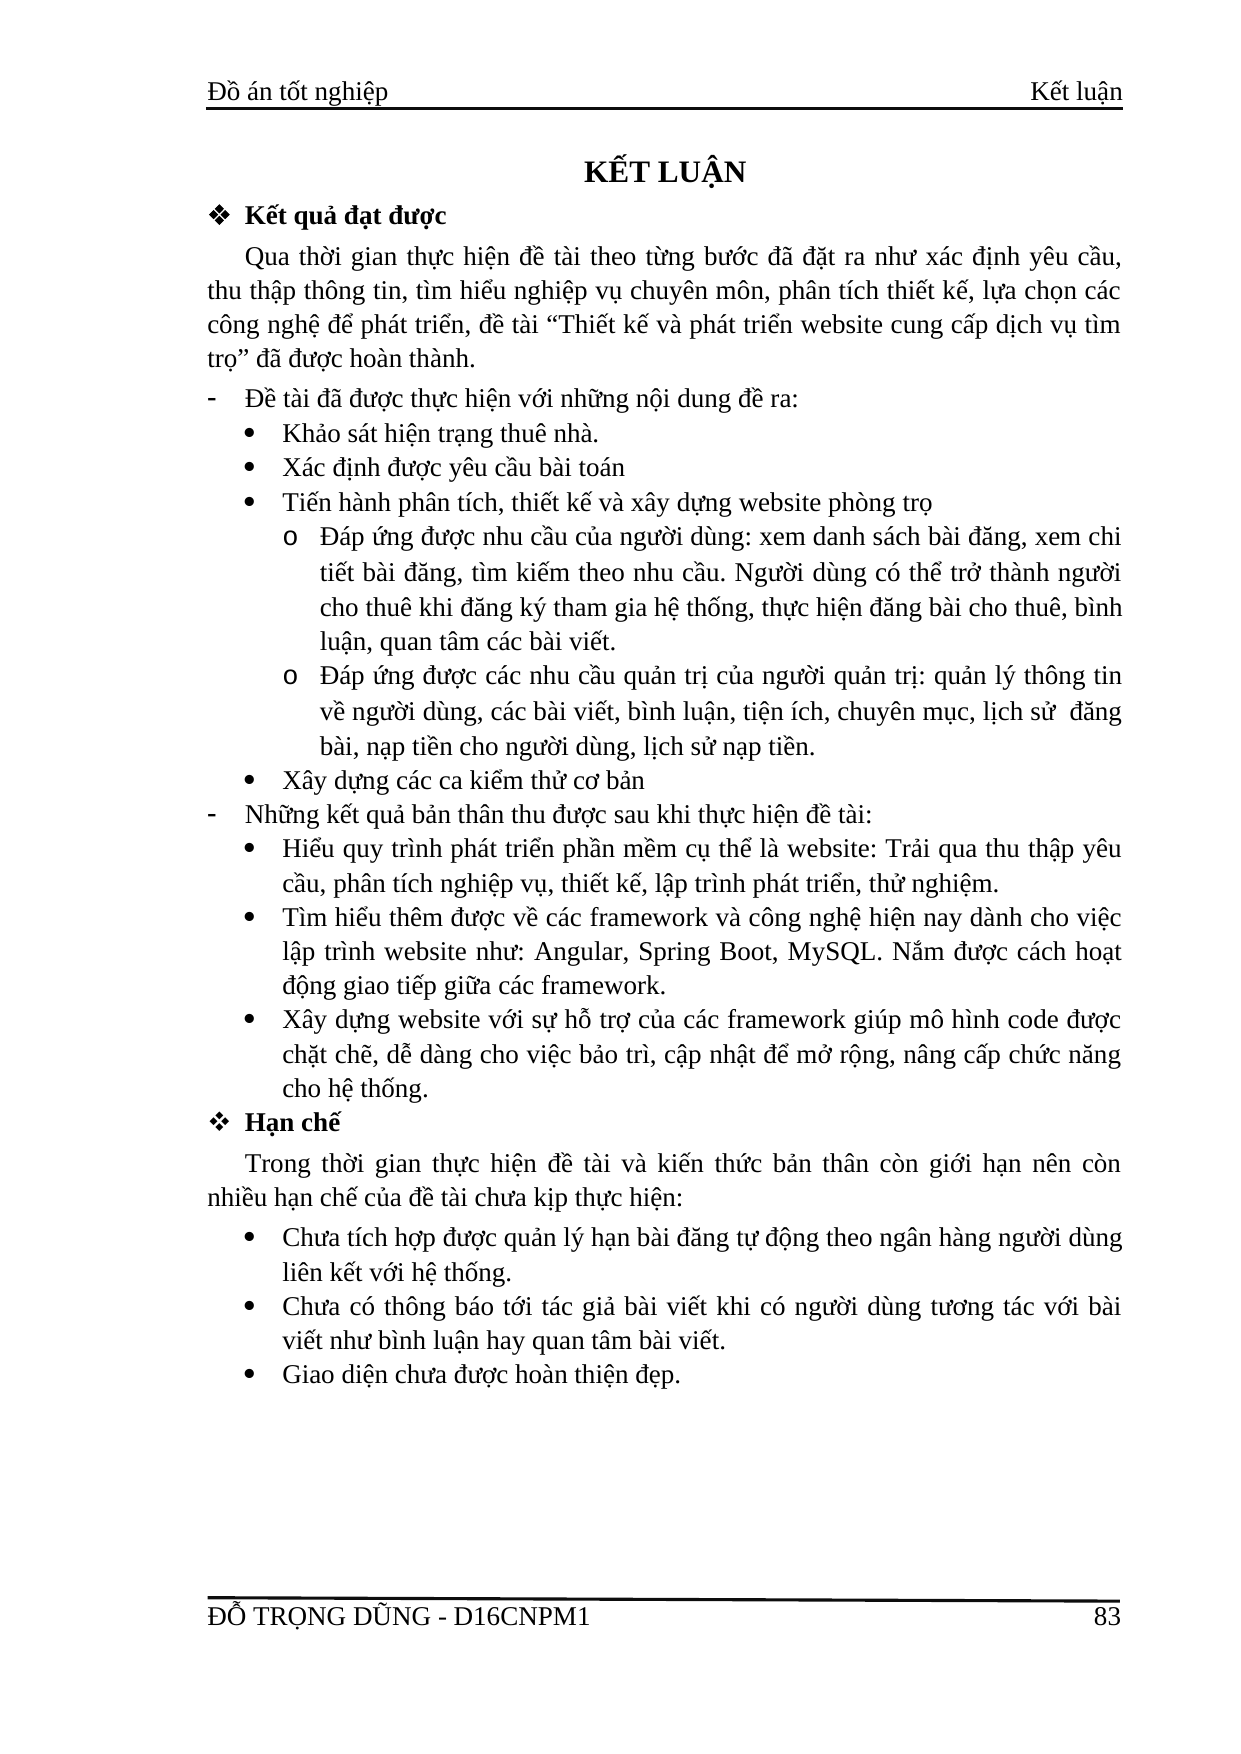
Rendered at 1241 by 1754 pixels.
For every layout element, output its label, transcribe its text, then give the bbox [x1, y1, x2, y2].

list Những kết quả bản thân thu được sau khi thực hiện đề tài: [207, 798, 1123, 829]
text Qua thời gian thực hiện đề tài theo từng bước đã đặt ra như xác định yêu cầu, thu thập thông tin, tìm hiểu nghiệp vụ chuyên môn, phân tích thiết kế, lựa chọn các công nghệ để phát triển, đề tài “Thiết kế và phát triển website cung cấp dịch vụ tìm trọ” đã được hoàn thành. [207, 239, 1123, 373]
list Giao diện chưa được hoàn thiện đẹp. [244, 1358, 1123, 1389]
list Hiểu quy trình phát triển phần mềm cụ thể là website: Trải qua thu thập yêu cầu, phân tích nghiệp vụ, thiết kế, lập trình phát triển, thử nghiệm. [244, 832, 1123, 898]
list Chưa tích hợp được quản lý hạn bài đăng tự động theo ngân hàng người dùng liên kết với hệ thống. [244, 1221, 1123, 1287]
text Trong thời gian thực hiện đề tài và kiến thức bản thân còn giới hạn nên còn nhiều hạn chế của đề tài chưa kịp thực hiện: [207, 1147, 1123, 1212]
list Đáp ứng được nhu cầu của người dùng: xem danh sách bài đăng, xem chi tiết bài đăng, tìm kiếm theo nhu cầu. Người dùng có thể trở thành người cho thuê khi đăng ký tham gia hệ thống, thực hiện đăng bài cho thuê, bình luận, quan tâm các bài viết. [282, 520, 1123, 656]
list Xây dựng các ca kiểm thử cơ bản [244, 764, 1123, 795]
subtitle KẾT LUẬN [207, 153, 1123, 189]
list Hạn chế [207, 1106, 1123, 1137]
list Tìm hiểu thêm được về các framework và công nghệ hiện nay dành cho việc lập trình website như: Angular, Spring Boot, MySQL. Nắm được cách hoạt động giao tiếp giữa các framework. [244, 901, 1123, 1001]
list Xác định được yêu cầu bài toán [244, 451, 1123, 482]
list Khảo sát hiện trạng thuê nhà. [244, 417, 1123, 448]
list Kết quả đạt được [207, 199, 1123, 230]
list Chưa có thông báo tới tác giả bài viết khi có người dùng tương tác với bài viết như bình luận hay quan tâm bài viết. [244, 1290, 1123, 1355]
list Đáp ứng được các nhu cầu quản trị của người quản trị: quản lý thông tin về người dùng, các bài viết, bình luận, tiện ích, chuyên mục, lịch sử đăng bài, nạp tiền cho người dùng, lịch sử nạp tiền. [282, 659, 1123, 761]
list Đề tài đã được thực hiện với những nội dung đề ra: [207, 382, 1123, 414]
list Xây dựng website với sự hỗ trợ của các framework giúp mô hình code được chặt chẽ, dễ dàng cho việc bảo trì, cập nhật để mở rộng, nâng cấp chức năng cho hệ thống. [244, 1003, 1123, 1103]
list Tiến hành phân tích, thiết kế và xây dựng website phòng trọ [244, 486, 1123, 517]
